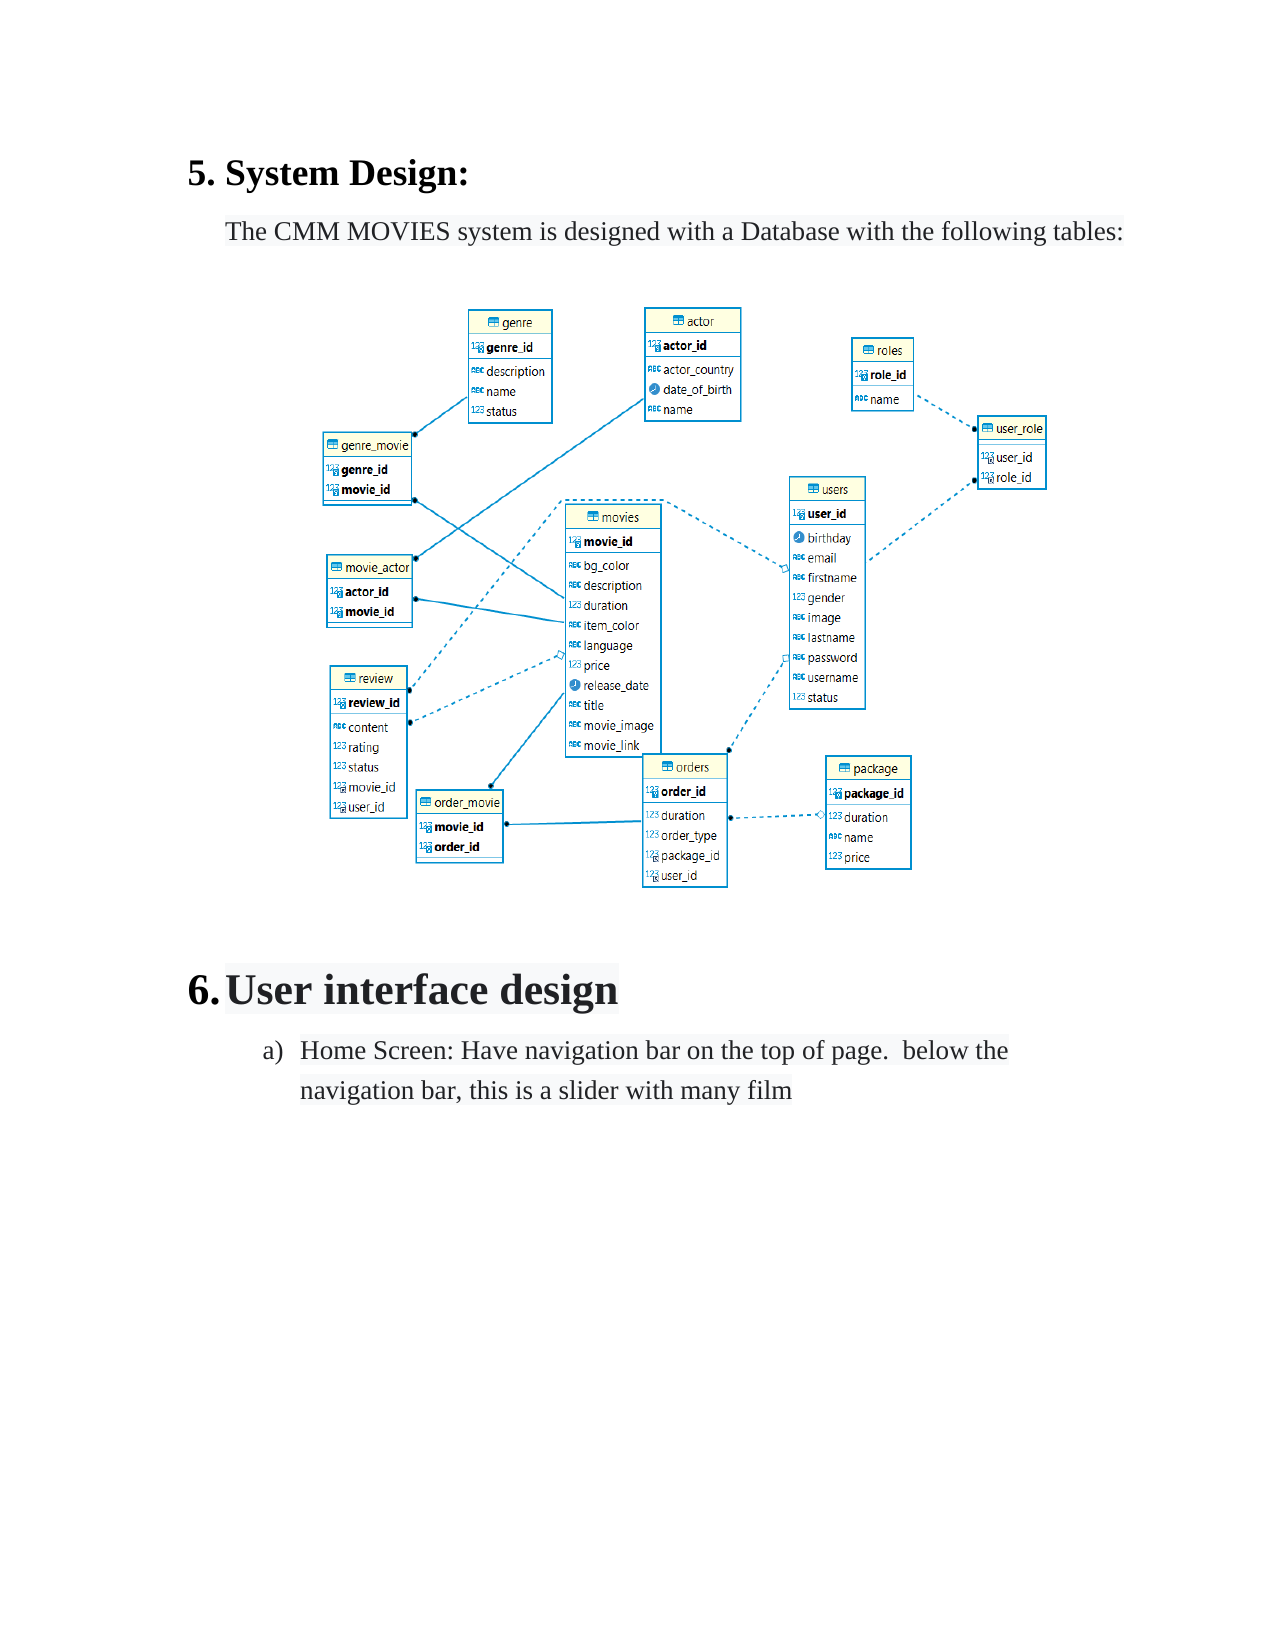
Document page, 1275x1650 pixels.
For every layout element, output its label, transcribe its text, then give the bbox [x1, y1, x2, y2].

picture [225, 261, 1160, 903]
list System Design: [187, 150, 1125, 193]
list Home Screen: Have navigation bar on the top of page. below the navigation bar, this is a slider with many film [262, 1034, 1125, 1105]
